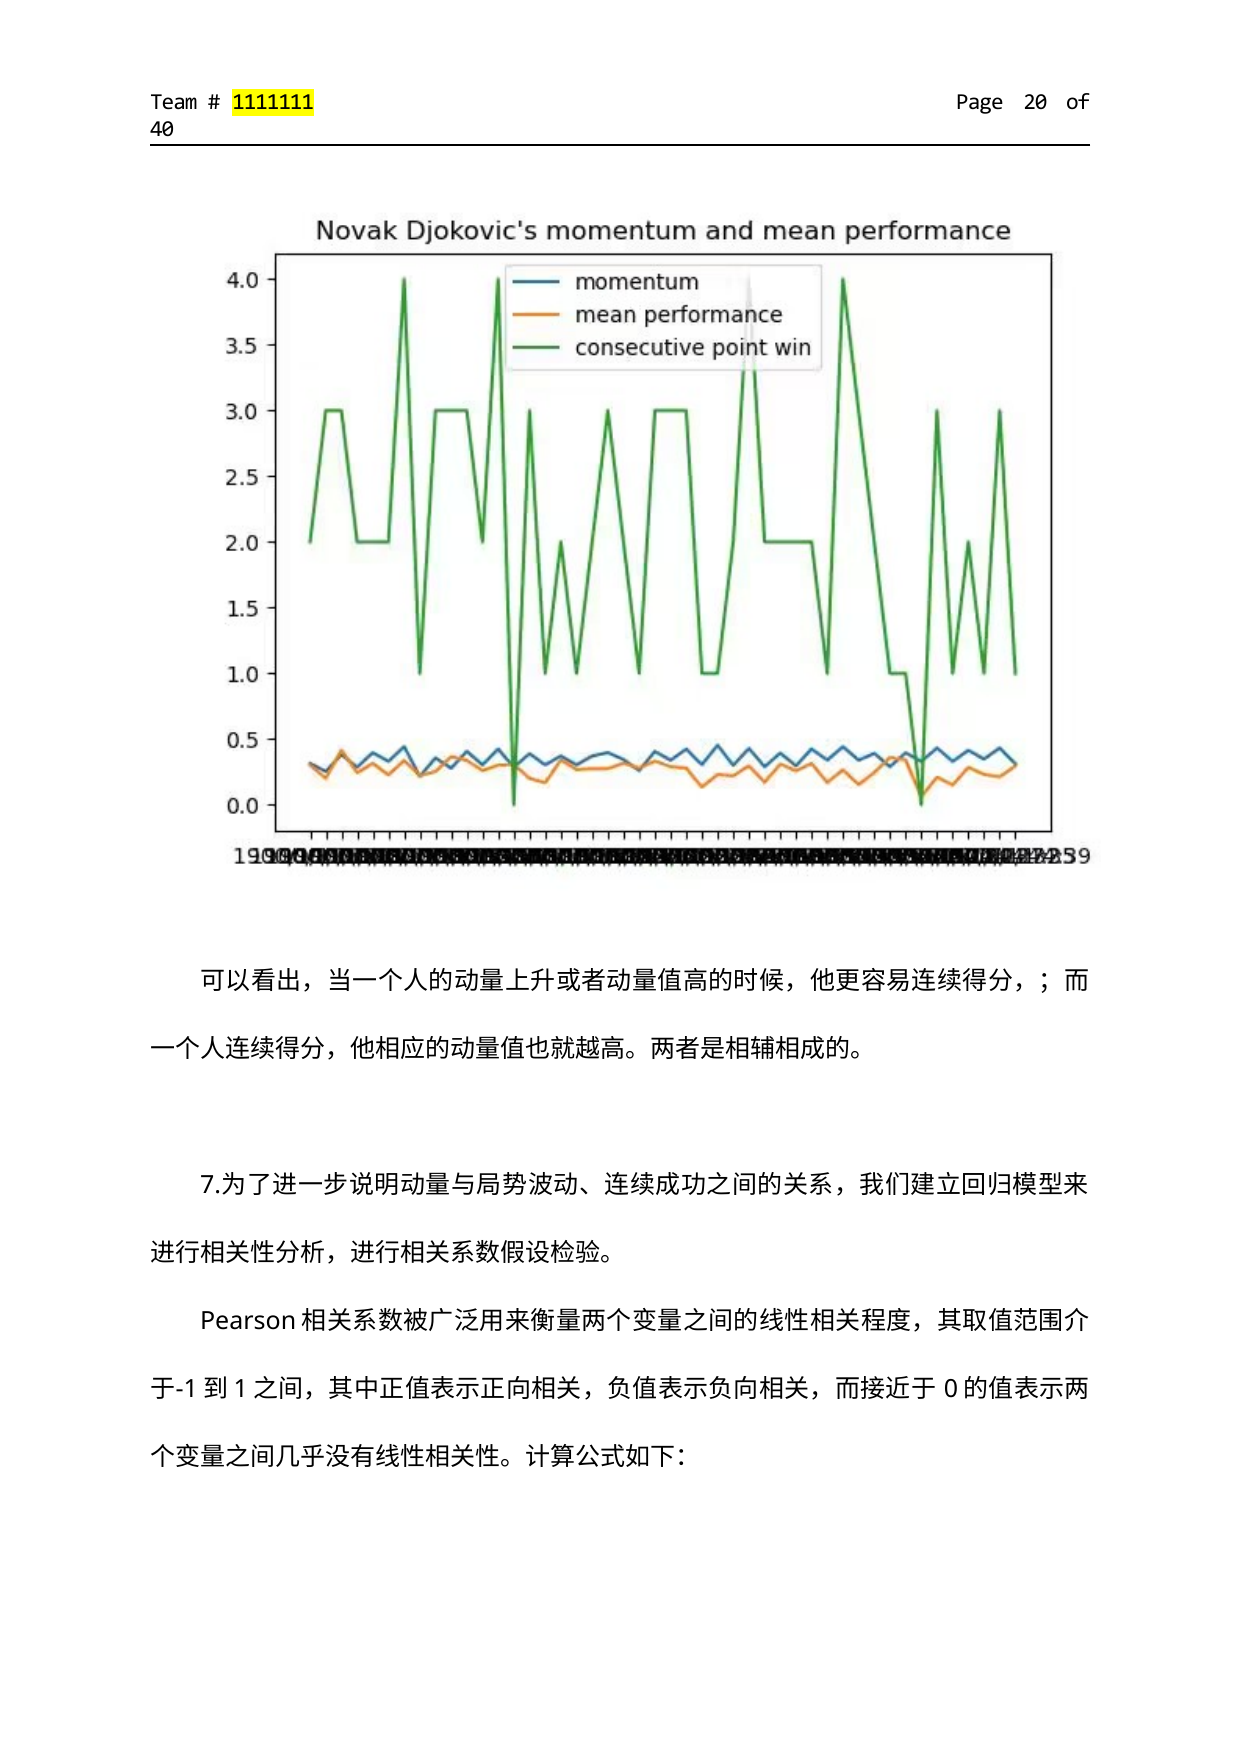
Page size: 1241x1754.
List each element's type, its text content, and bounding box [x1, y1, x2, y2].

text Pearson相关系数被广泛用来衡量两个变量之间的线性相关程度，其取值范围介于-1到1之间，其中正值表示正向相关，负值表示负向相关，而接近于0的值表示两个变量之间几乎没有线性相关性。计算公式如下： [150, 1284, 1090, 1488]
text 7.为了进一步说明动量与局势波动、连续成功之间的关系，我们建立回归模型来进行相关性分析，进行相关系数假设检验。 [150, 1149, 1090, 1284]
picture [150, 163, 1150, 914]
text 可以看出，当一个人的动量上升或者动量值高的时候，他更容易连续得分，；而一个人连续得分，他相应的动量值也就越高。两者是相辅相成的。 [150, 945, 1090, 1081]
